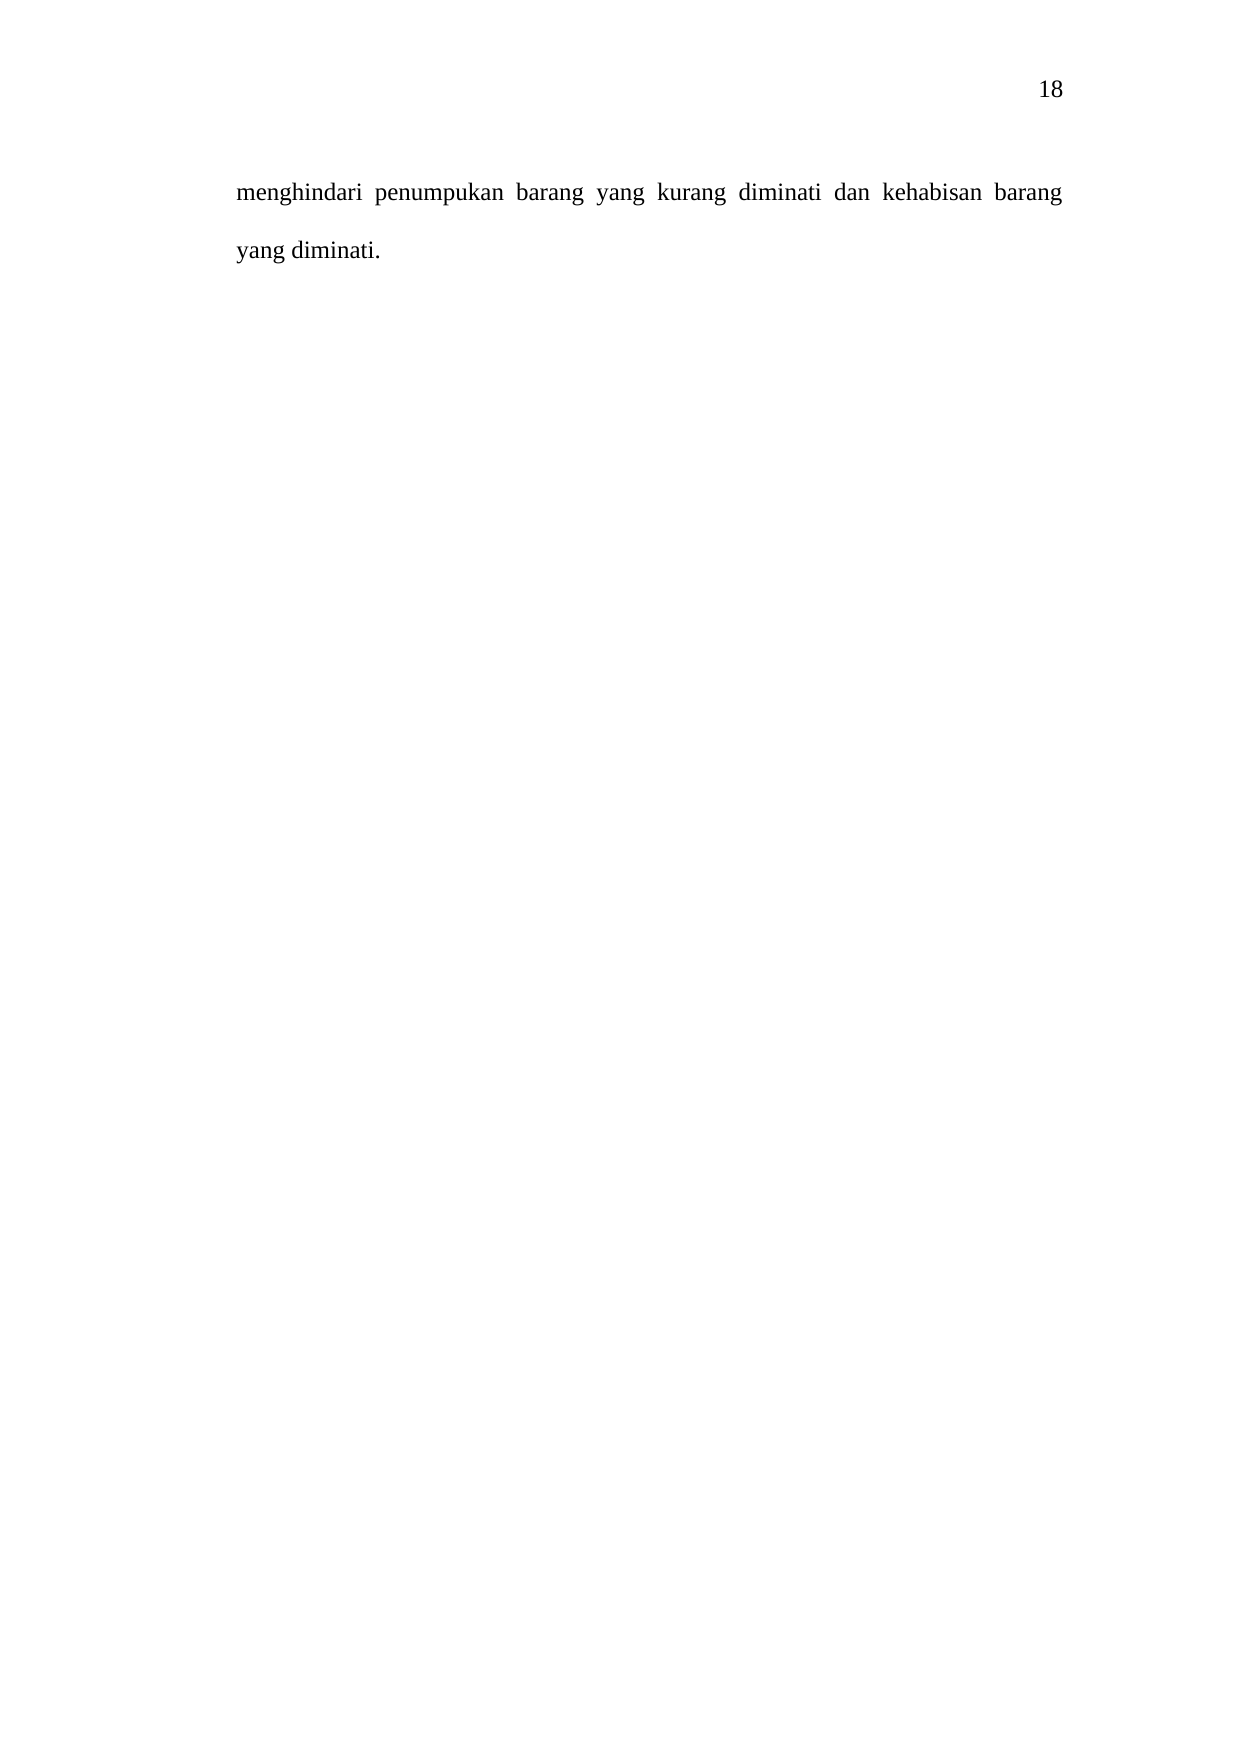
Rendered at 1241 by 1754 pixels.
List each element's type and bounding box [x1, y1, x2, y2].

text [236, 177, 1063, 263]
